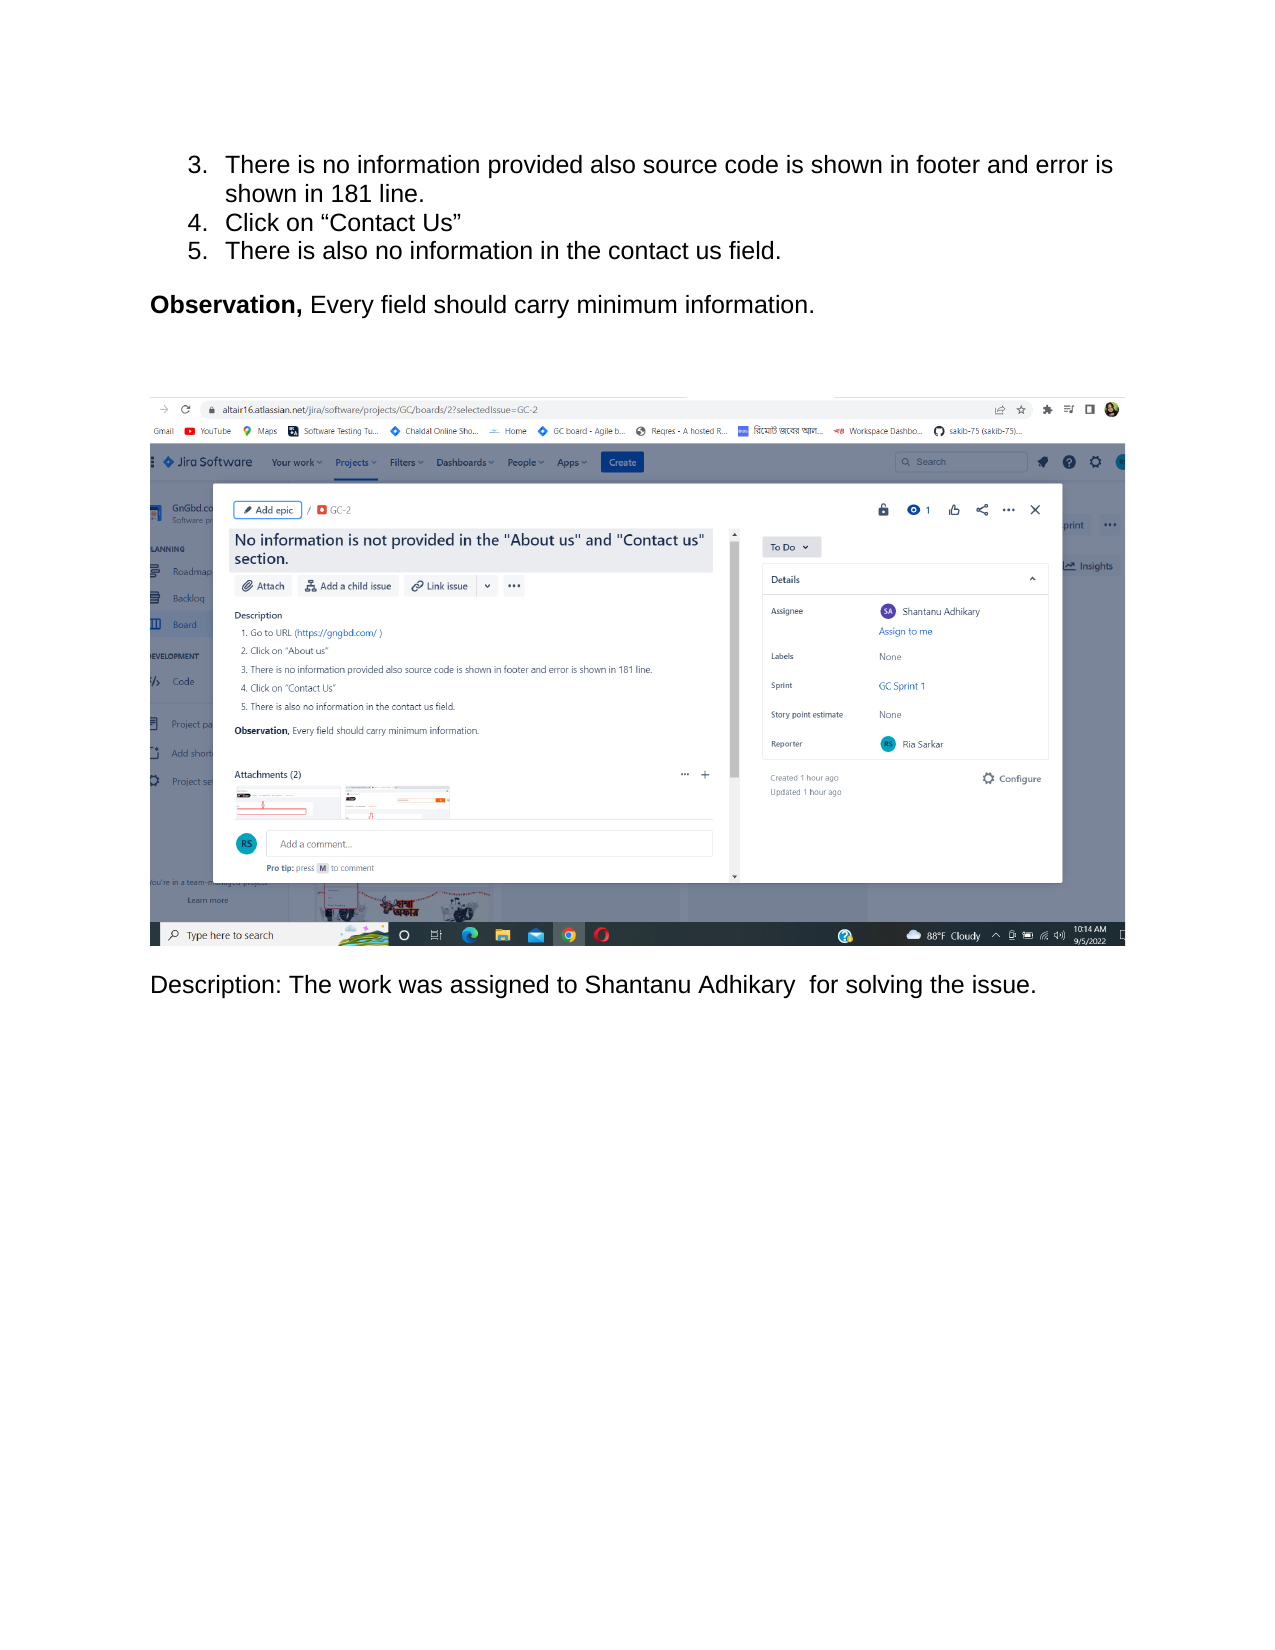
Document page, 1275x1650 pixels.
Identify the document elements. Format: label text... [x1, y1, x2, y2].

list Click on “Contact Us” [187, 207, 1125, 236]
list There is also no information in the contact us field. [187, 236, 1125, 265]
picture [150, 397, 1125, 946]
list There is no information provided also source code is shown in footer and error is shown in 181 line. [187, 150, 1125, 207]
text Observation, Every field should carry minimum information. [150, 290, 1125, 319]
text Description: The work was assigned to Shantanu Adhikary for solving the issue. [150, 970, 1125, 999]
